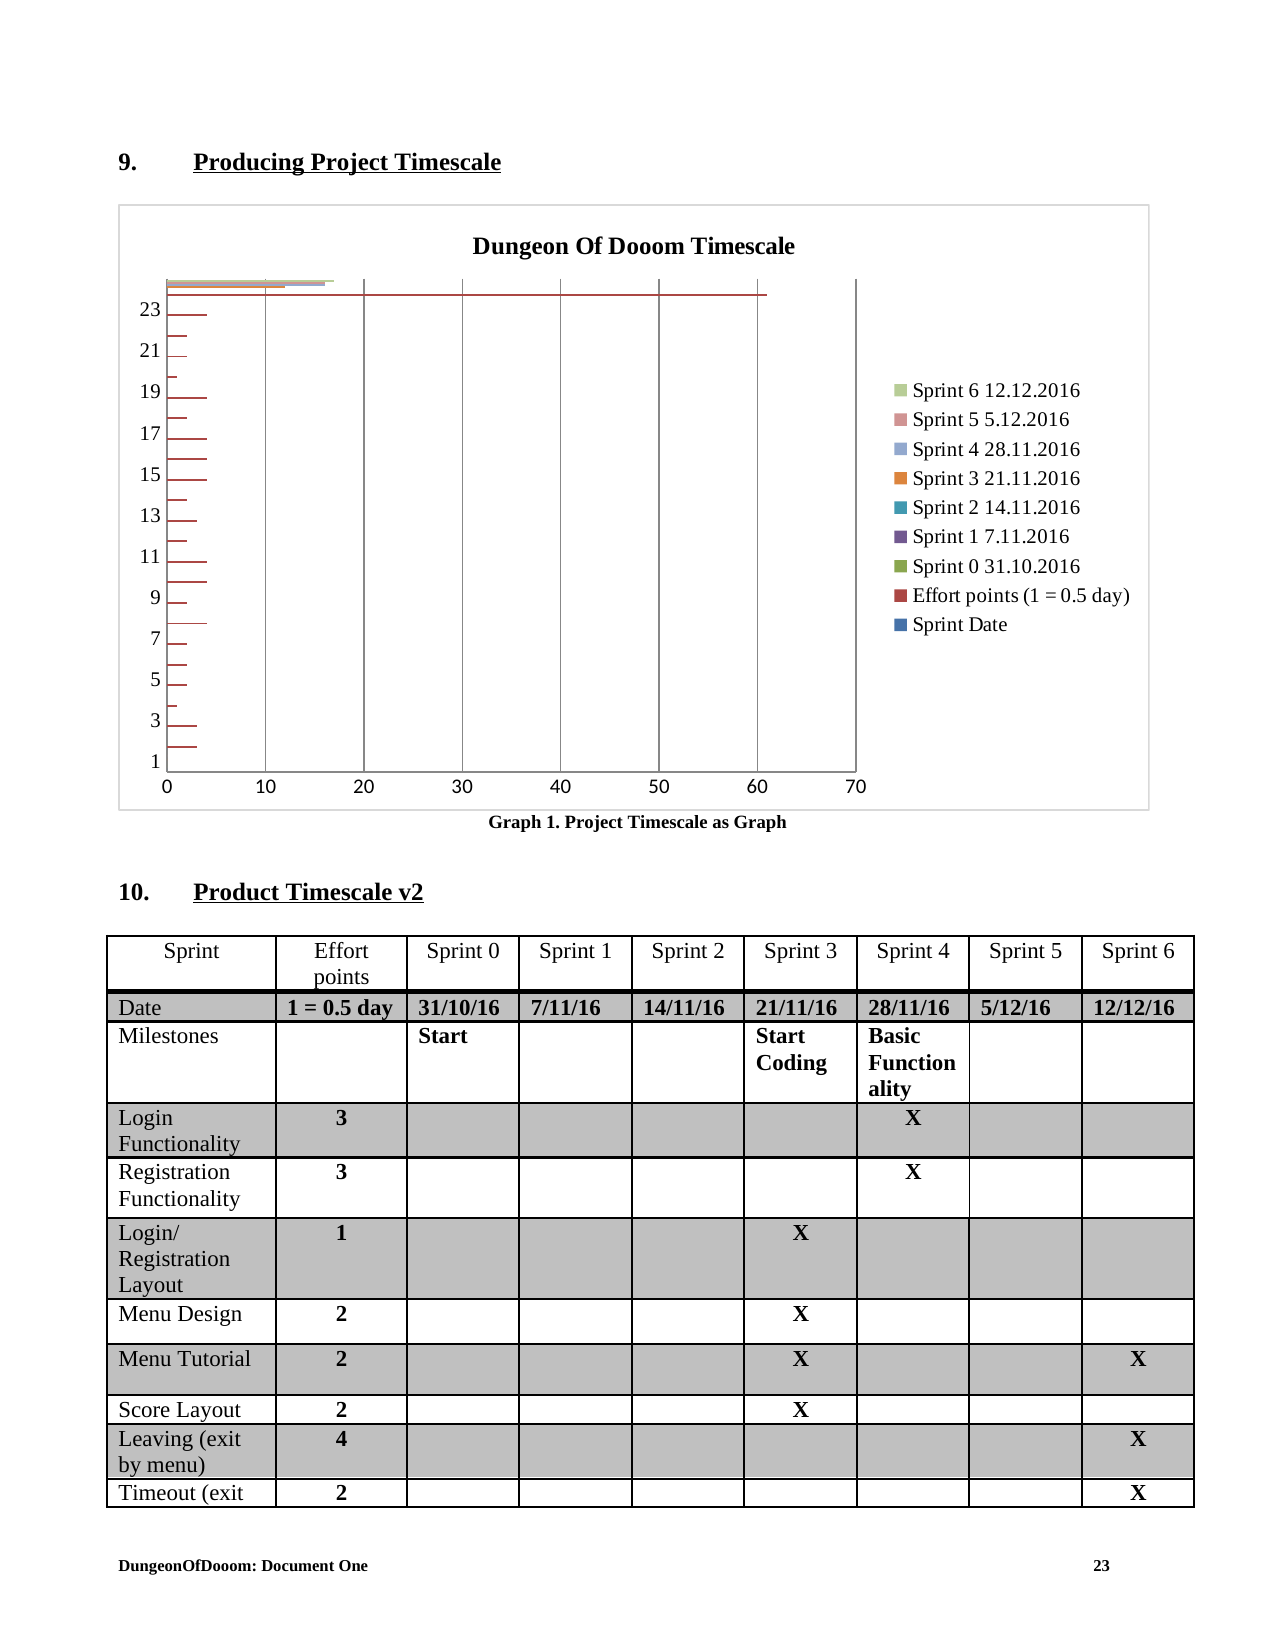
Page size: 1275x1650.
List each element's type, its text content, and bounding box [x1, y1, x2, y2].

table_cell [745, 1104, 856, 1156]
table_cell [1083, 1104, 1193, 1156]
table_cell [408, 1300, 518, 1343]
table_cell Leaving (exit by menu) [108, 1425, 275, 1477]
table_cell Registration Functionality [108, 1159, 275, 1217]
table_cell 12/12/16 [1083, 994, 1193, 1020]
table_cell 1 = 0.5 day [277, 994, 406, 1020]
table_cell 3 [277, 1104, 406, 1156]
table_cell Date [108, 994, 275, 1020]
table_header Sprint 0 [408, 937, 518, 989]
table_cell 2 [277, 1480, 406, 1506]
table_header Sprint 2 [633, 937, 743, 989]
table_cell 28/11/16 [858, 994, 968, 1020]
table_cell [520, 1023, 631, 1102]
table_cell [520, 1159, 631, 1217]
table_cell X [858, 1104, 969, 1156]
table_cell [277, 1023, 406, 1102]
table_cell 31/10/16 [408, 994, 518, 1020]
table_header Sprint 6 [1083, 937, 1193, 989]
text Producing Project Timescale [118, 147, 1157, 176]
table_cell Start [408, 1023, 518, 1102]
table_cell [520, 1104, 631, 1156]
table_cell [970, 1104, 1081, 1156]
table_cell [745, 1480, 856, 1506]
table_cell [970, 1345, 1081, 1394]
table_cell [858, 1300, 968, 1343]
table_cell [1083, 1159, 1193, 1217]
table_cell [858, 1219, 968, 1298]
table_header Sprint 4 [858, 937, 968, 989]
table_cell [633, 1345, 743, 1394]
table_cell 3 [277, 1159, 406, 1217]
table_cell [408, 1159, 518, 1217]
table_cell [108, 1480, 275, 1506]
table_cell Milestones [108, 1023, 275, 1102]
table_cell Score Layout [108, 1396, 275, 1423]
table_cell [633, 1219, 743, 1298]
table_cell [858, 1396, 968, 1423]
table_cell [745, 1159, 856, 1217]
table_cell [408, 1425, 518, 1477]
table_header Sprint 5 [970, 937, 1081, 989]
table_cell [970, 1396, 1081, 1423]
table_cell X [745, 1219, 856, 1298]
table_cell [745, 1425, 856, 1477]
table_cell [633, 1159, 743, 1217]
table_cell [1083, 1219, 1193, 1298]
text Graph 1. Project Timescale as Graph [118, 811, 1157, 833]
table_cell 5/12/16 [970, 994, 1081, 1020]
table_cell X [745, 1345, 856, 1394]
table_cell 14/11/16 [633, 994, 743, 1020]
table_cell X [1083, 1345, 1193, 1394]
table_cell [408, 1480, 518, 1506]
table_cell [520, 1345, 631, 1394]
table_cell 4 [277, 1425, 406, 1477]
table_header Sprint 3 [745, 937, 856, 989]
table_cell 1 [277, 1219, 406, 1298]
table_cell [970, 1159, 1081, 1217]
table_cell 2 [277, 1345, 406, 1394]
table_cell Basic Functionality [858, 1023, 969, 1102]
table_cell [1083, 1300, 1193, 1343]
table_cell [520, 1425, 631, 1477]
table_cell [858, 1480, 968, 1506]
table_cell [520, 1300, 631, 1343]
table_cell [520, 1396, 631, 1423]
table_cell [408, 1396, 518, 1423]
table_cell Menu Design [108, 1300, 275, 1343]
table_cell [633, 1023, 743, 1102]
table_cell Login Functionality [108, 1104, 275, 1156]
table_cell [408, 1219, 518, 1298]
table_cell [970, 1219, 1081, 1298]
table_cell [1083, 1023, 1193, 1102]
table_cell X [745, 1396, 856, 1423]
table_cell [633, 1425, 743, 1477]
table_cell [858, 1345, 968, 1394]
table_cell [520, 1480, 631, 1506]
table_cell [970, 1023, 1081, 1102]
table_cell [970, 1300, 1081, 1343]
table_cell [633, 1104, 743, 1156]
table_cell [633, 1396, 743, 1423]
table_cell 7/11/16 [520, 994, 631, 1020]
table_cell [520, 1219, 631, 1298]
table_cell [970, 1480, 1081, 1506]
table_cell 2 [277, 1300, 406, 1343]
table_cell [970, 1425, 1081, 1477]
table_cell Start Coding [745, 1023, 856, 1102]
table_cell [858, 1425, 968, 1477]
table_cell X [858, 1159, 969, 1217]
table_header Sprint 1 [520, 937, 631, 989]
table_cell [408, 1104, 518, 1156]
table_cell X [1083, 1425, 1193, 1477]
table_cell Login/Registration Layout [108, 1219, 275, 1298]
table_cell [633, 1480, 743, 1506]
table_cell [408, 1345, 518, 1394]
table_header Effort points [277, 937, 406, 989]
table_cell Menu Tutorial [108, 1345, 275, 1394]
text Product Timescale v2 [118, 877, 1157, 906]
table_cell 2 [277, 1396, 406, 1423]
table_cell [1083, 1396, 1193, 1423]
table_cell X [1083, 1480, 1193, 1506]
table_header Sprint [108, 937, 275, 989]
table_cell [633, 1300, 743, 1343]
table_cell X [745, 1300, 856, 1343]
table_cell 21/11/16 [745, 994, 856, 1020]
